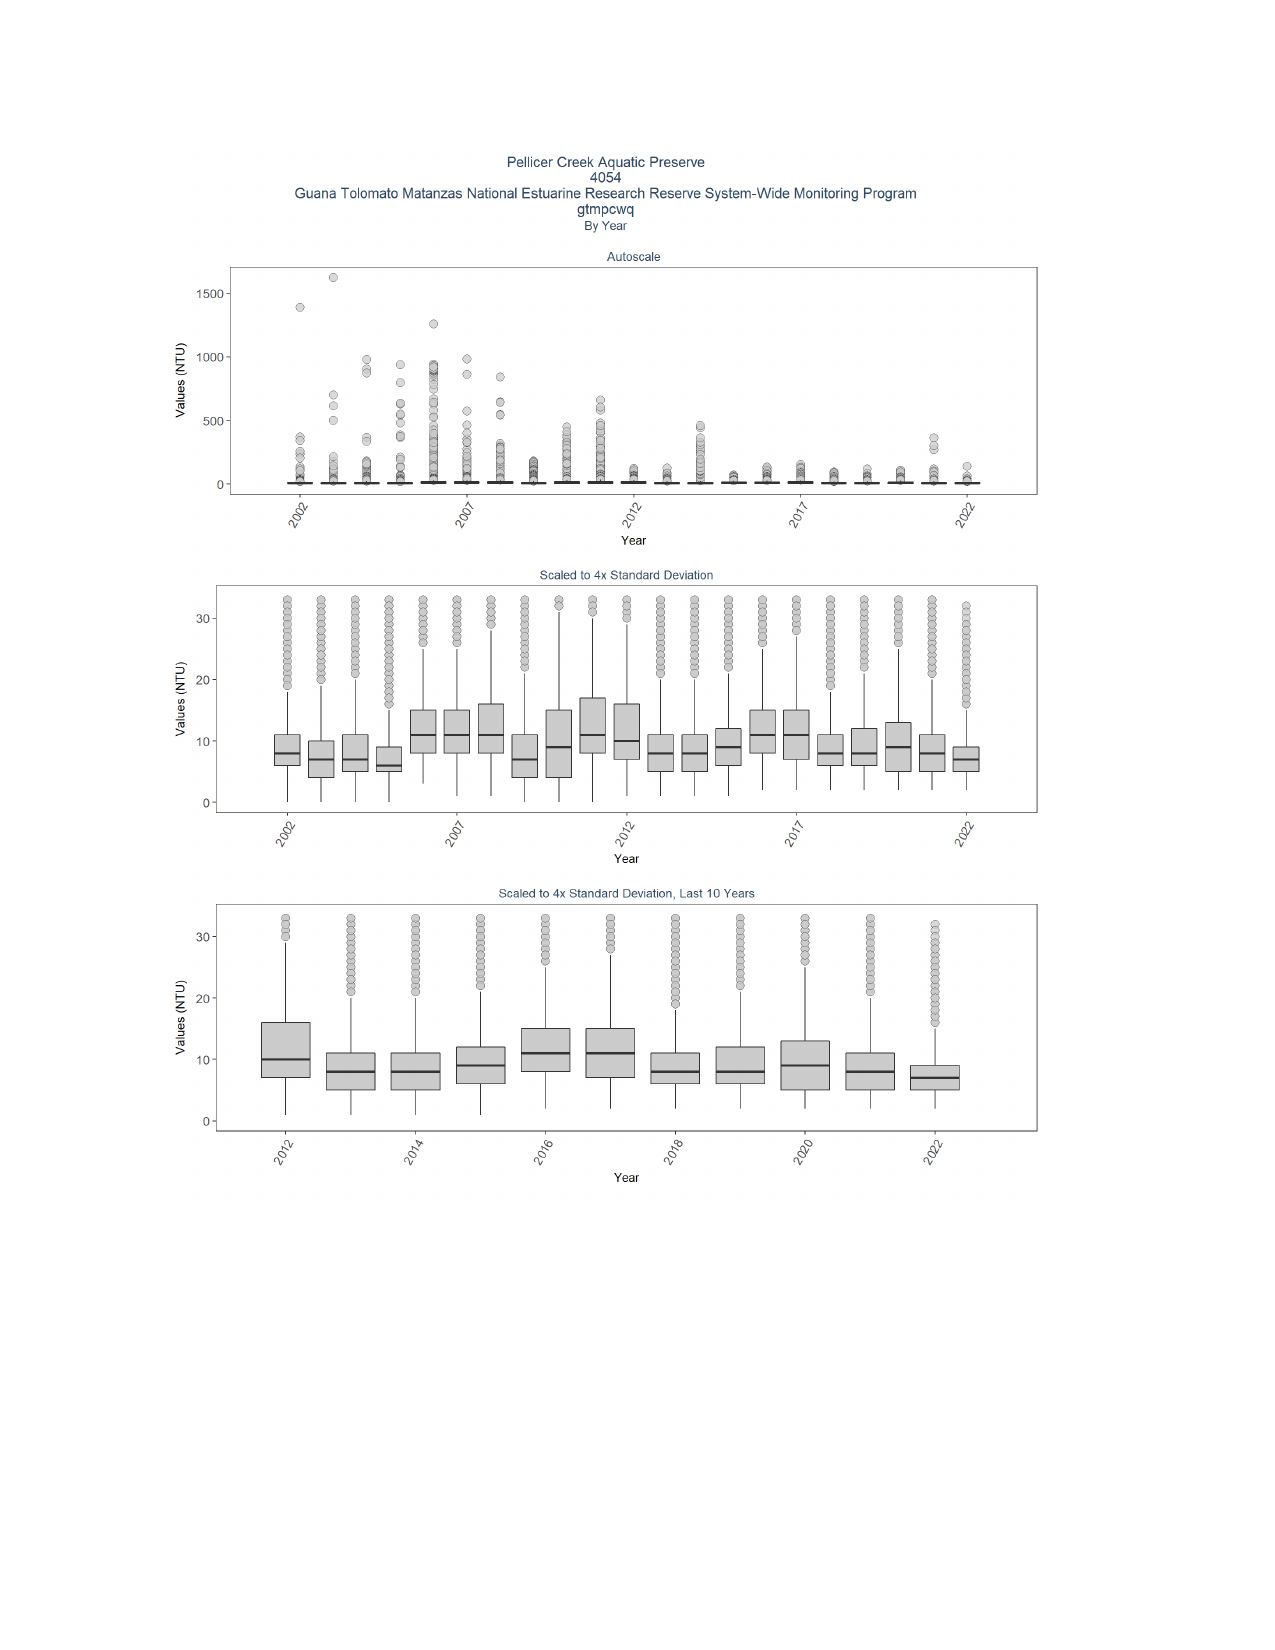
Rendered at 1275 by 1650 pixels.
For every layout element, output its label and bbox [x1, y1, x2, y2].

picture [168, 150, 1044, 1200]
